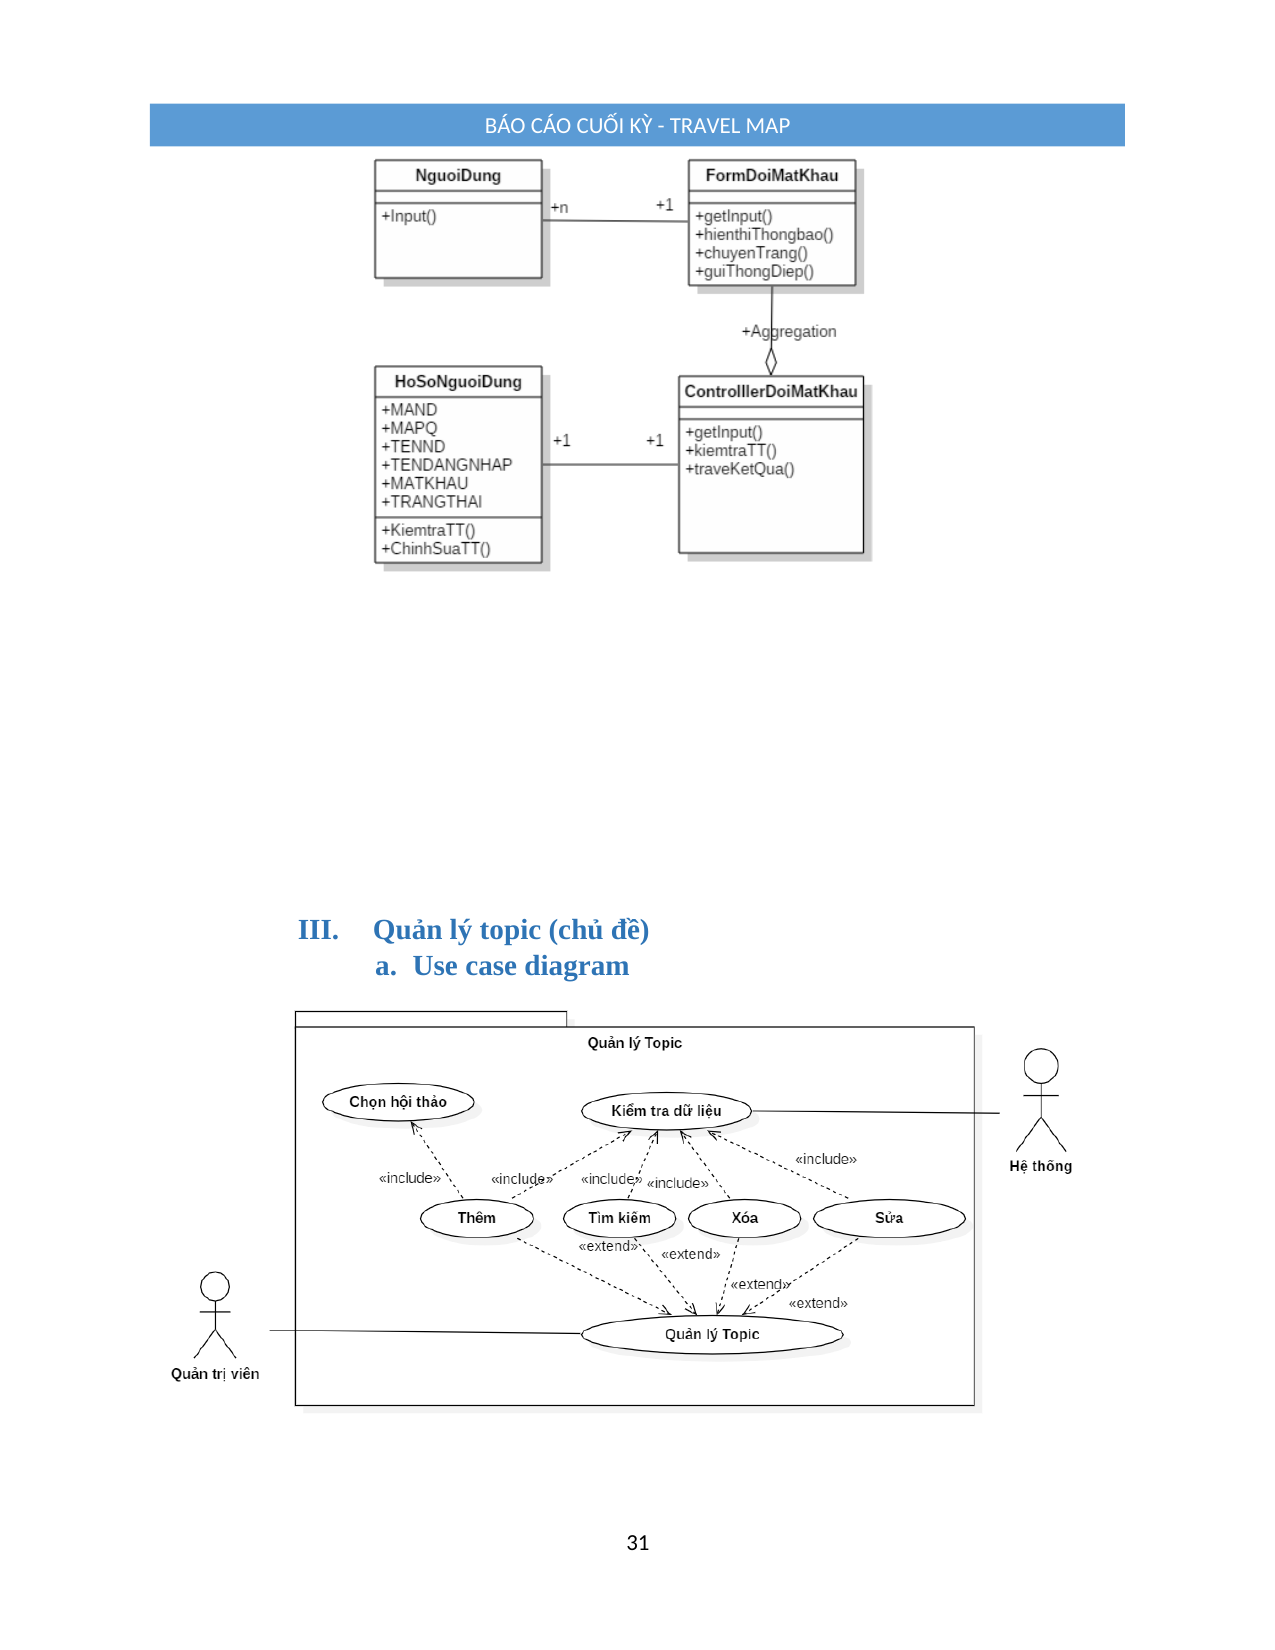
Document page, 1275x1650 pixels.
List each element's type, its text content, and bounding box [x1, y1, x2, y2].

picture [150, 1000, 1125, 1449]
picture [363, 148, 912, 612]
list Quản lý topic (chủ đề) [298, 912, 1125, 945]
list Use case diagram [375, 948, 1125, 982]
